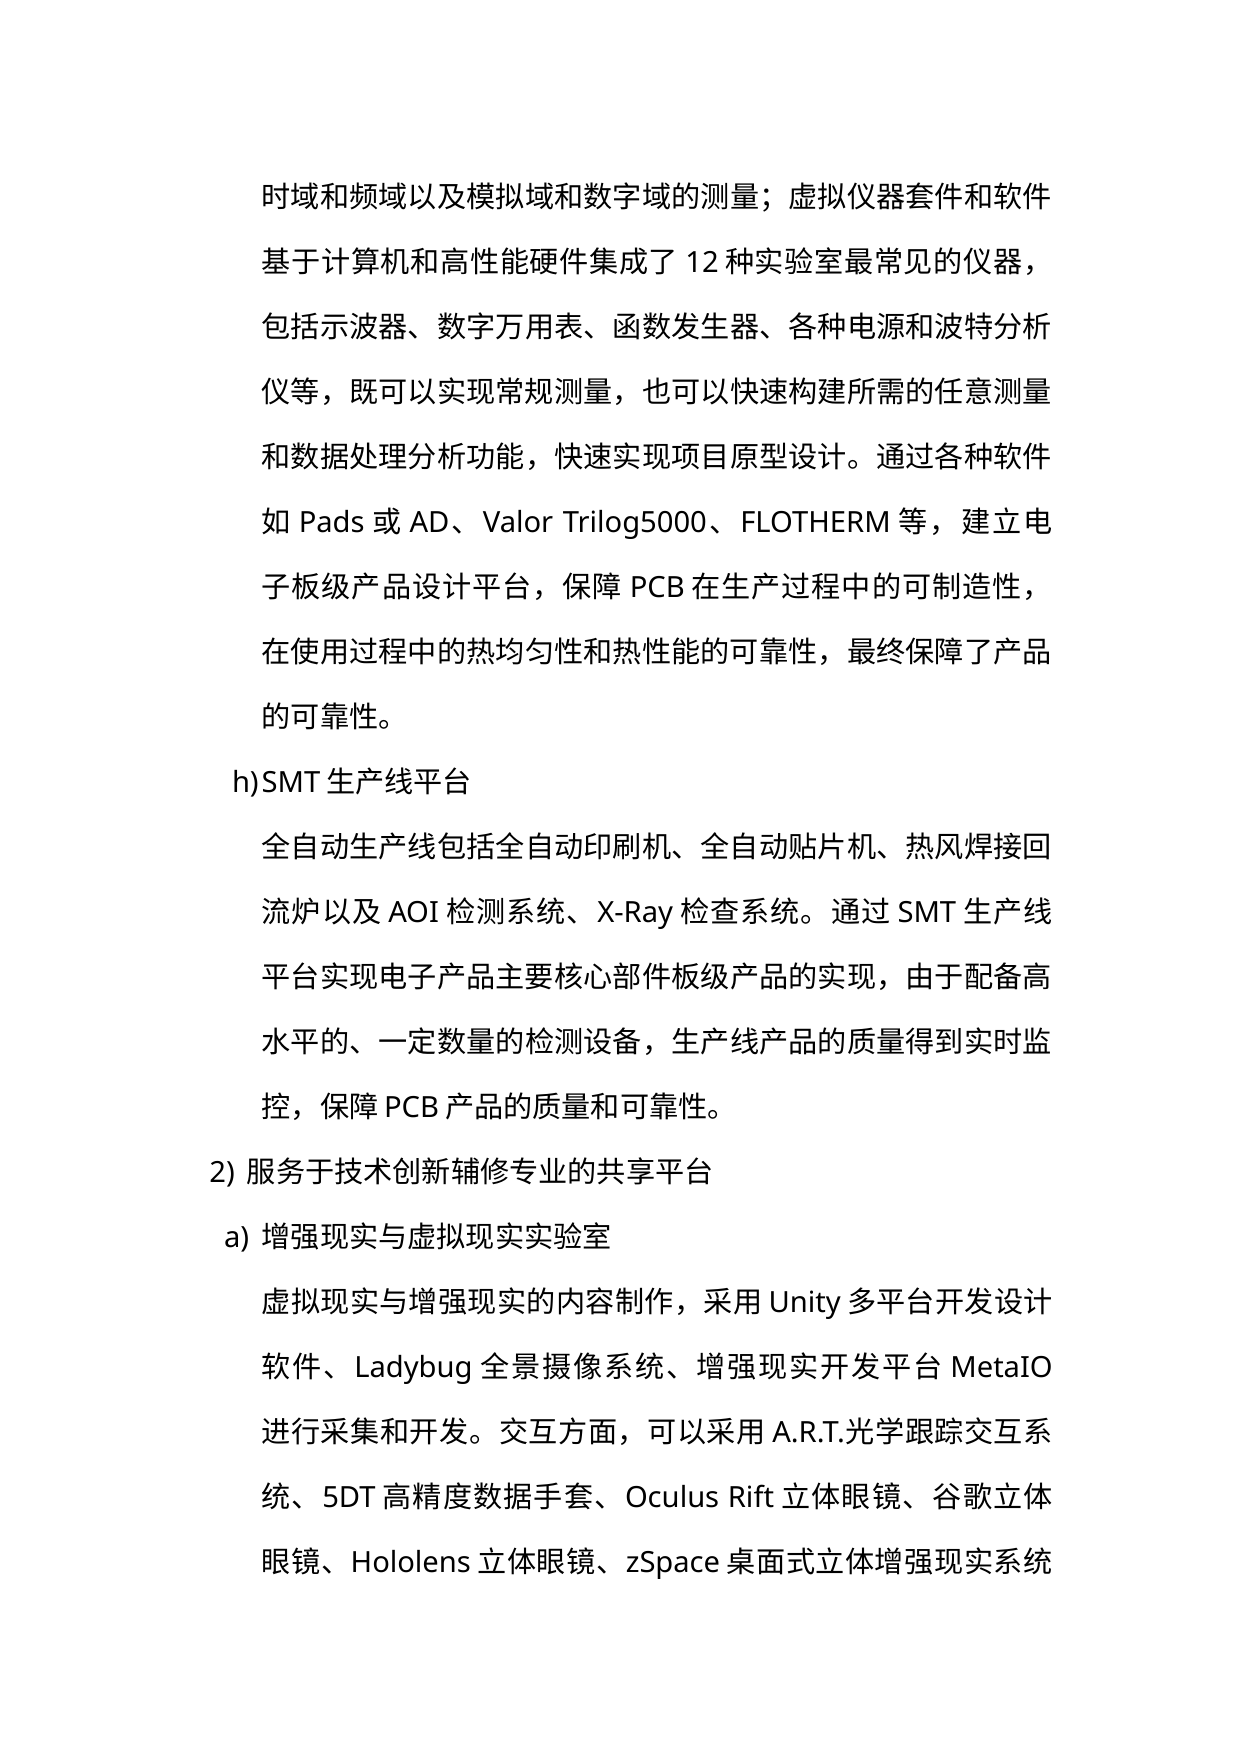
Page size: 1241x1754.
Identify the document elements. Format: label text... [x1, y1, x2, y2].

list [261, 162, 1053, 747]
list SMT生产线平台 [232, 747, 1053, 812]
list 增强现实与虚拟现实实验室 [224, 1202, 1053, 1267]
list 全自动生产线包括全自动印刷机、全自动贴片机、热风焊接回流炉以及AOI检测系统、X-Ray检查系统。通过SMT生产线平台实现电子产品主要核心部件板级产品的实现，由于配备高水平的、一定数量的检测设备，生产线产品的质量得到实时监控，保障PCB产品的质量和可靠性。 [261, 812, 1053, 1137]
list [261, 1267, 1053, 1592]
list 服务于技术创新辅修专业的共享平台 [209, 1137, 1053, 1202]
